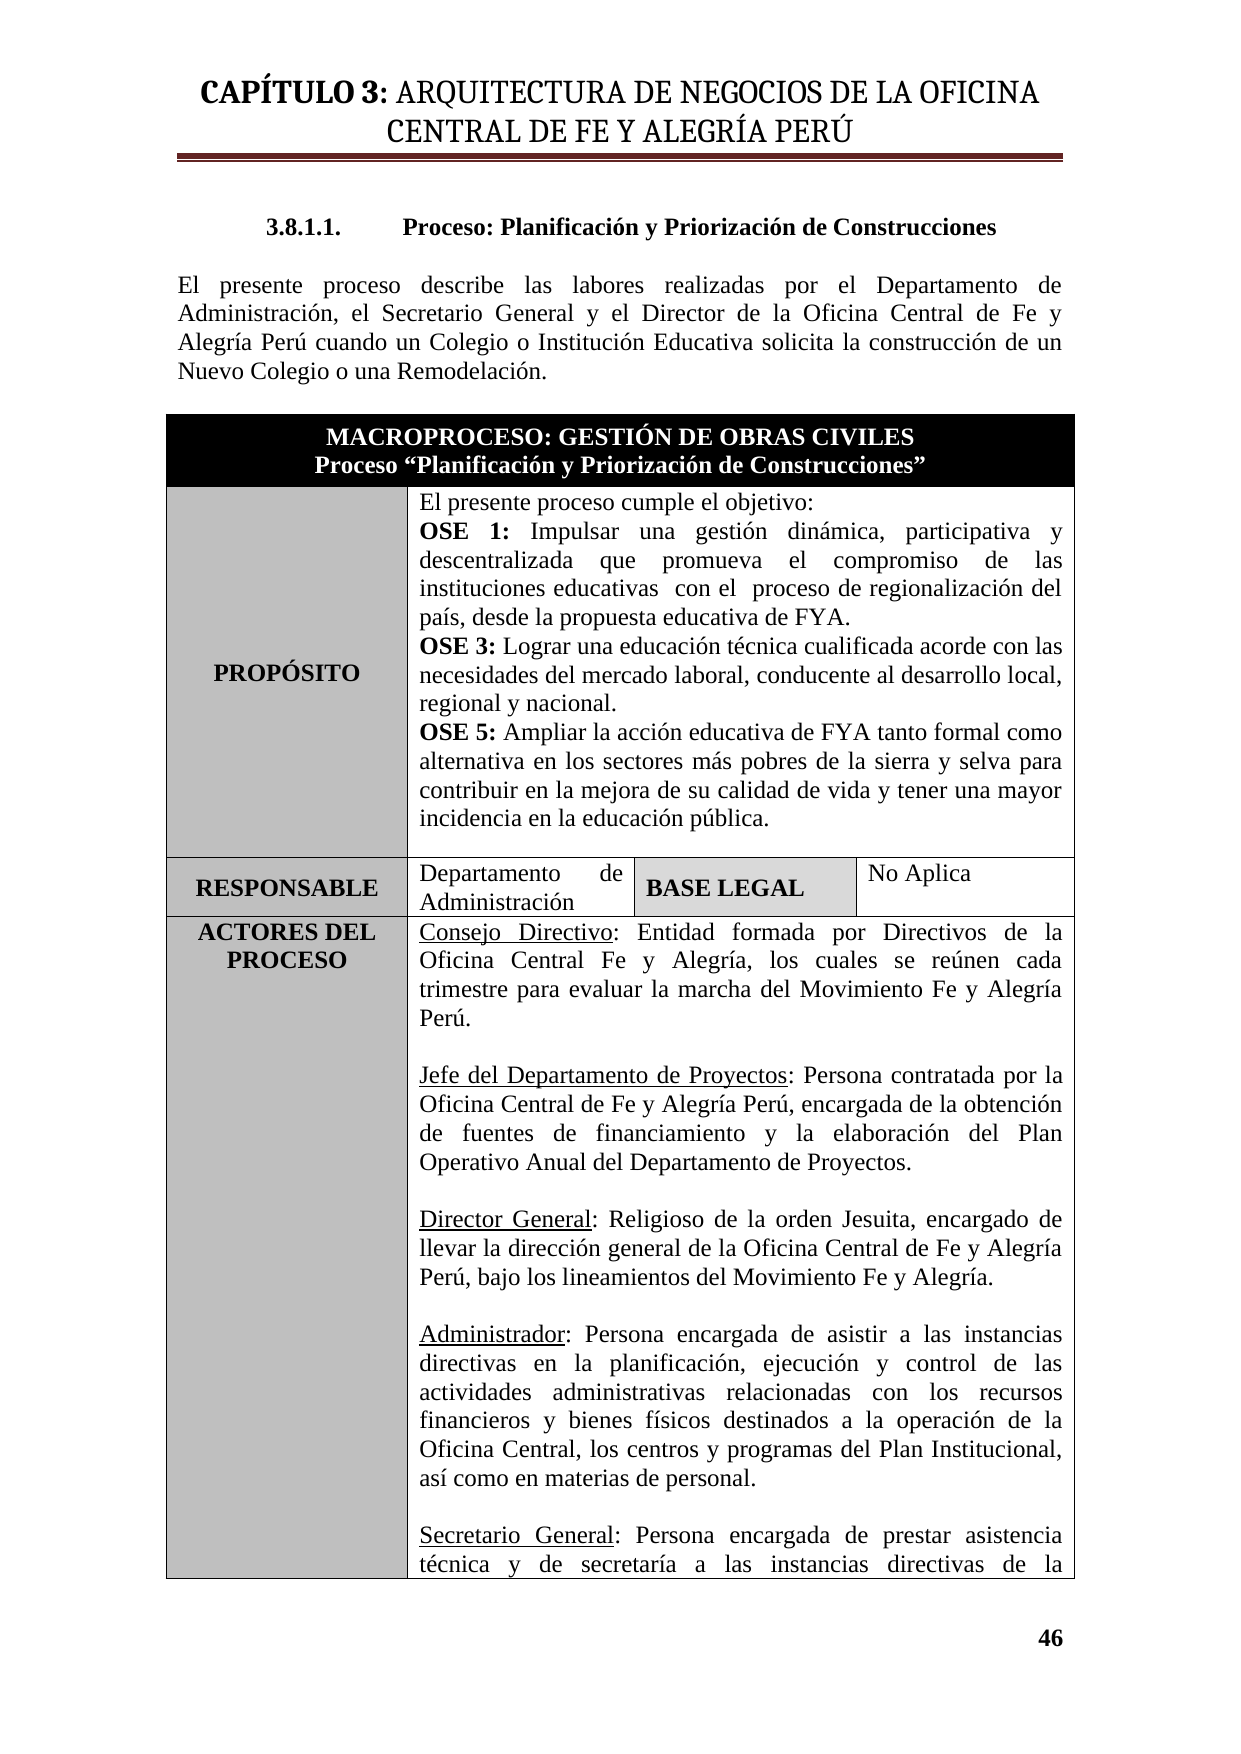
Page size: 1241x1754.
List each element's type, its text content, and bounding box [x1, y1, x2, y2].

table_cell Departamento de Administración [408, 858, 634, 916]
subtitle Proceso: Planificación y Priorización de Construcciones [266, 212, 1063, 240]
table_cell No Aplica [857, 858, 1074, 916]
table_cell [408, 917, 1074, 1578]
table_cell RESPONSABLE [167, 858, 407, 916]
text El presente proceso describe las labores realizadas por el Departamento de Administración, el Secretario General y el Director de la Oficina Central de Fe y Alegría Perú cuando un Colegio o Institución Educativa solicita la construcción de un Nuevo Colegio o una Remodelación. [177, 270, 1063, 385]
table_cell ACTORES DEL PROCESO [167, 917, 407, 1578]
table_header MACROPROCESO: GESTIÓN DE OBRAS CIVILES Proceso “Planificación y Priorización de Construcciones” [167, 415, 1074, 486]
table_cell PROPÓSITO [167, 487, 407, 857]
table_cell BASE LEGAL [635, 858, 856, 916]
table_cell El presente proceso cumple el objetivo: OSE 1: Impulsar una gestión dinámica, participativa y descentralizada que promueva el compromiso de las instituciones educativas con el proceso de regionalización del país, desde la propuesta educativa de FYA. OSE 3: Lograr una educación técnica cualificada acorde con las necesidades del mercado laboral, conducente al desarrollo local, regional y nacional. OSE 5: Ampliar la acción educativa de FYA tanto formal como alternativa en los sectores más pobres de la sierra y selva para contribuir en la mejora de su calidad de vida y tener una mayor incidencia en la educación pública. [408, 487, 1074, 857]
